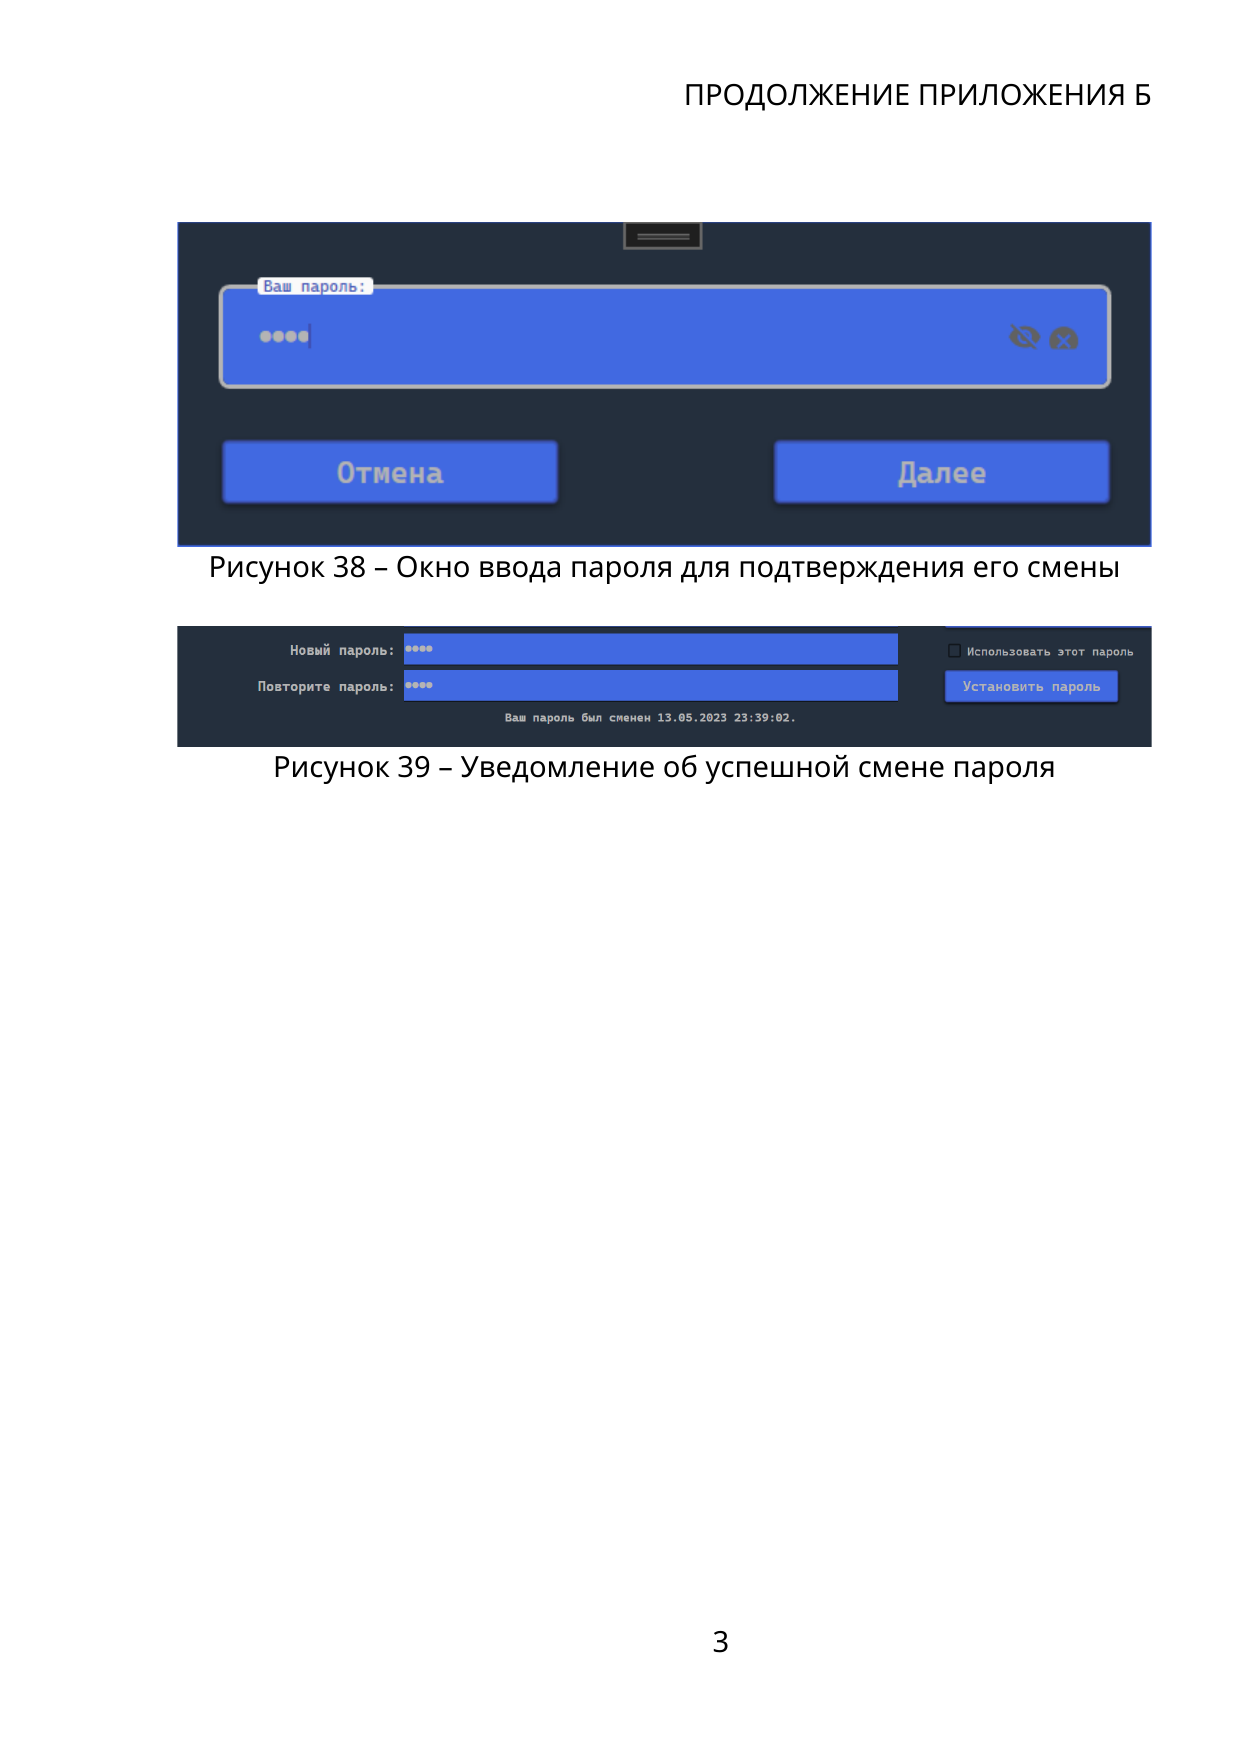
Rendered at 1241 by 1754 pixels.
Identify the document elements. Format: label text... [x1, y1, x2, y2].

picture [177, 626, 1152, 747]
text Рисунок 39 – Уведомление об успешной смене пароля [177, 747, 1152, 786]
text Рисунок 38 – Окно ввода пароля для подтверждения его смены [177, 547, 1152, 586]
picture [177, 222, 1152, 547]
